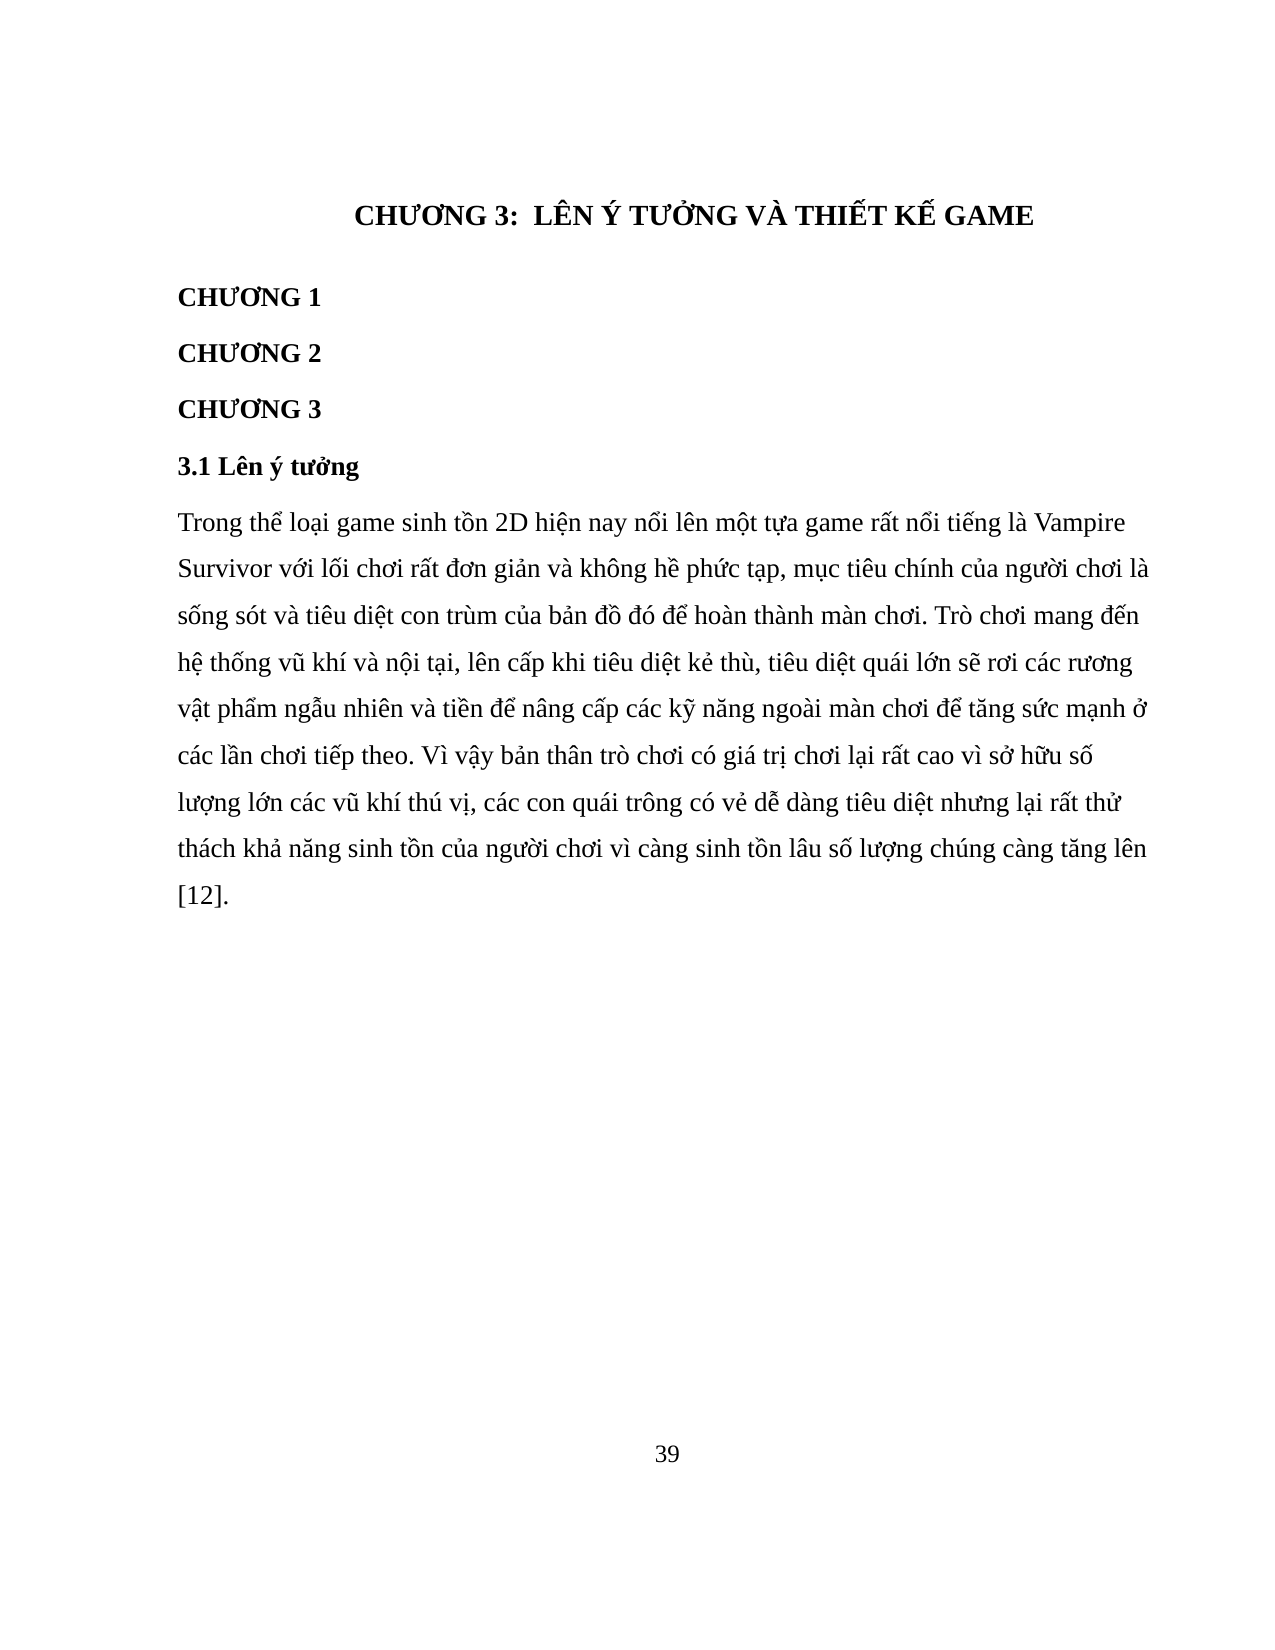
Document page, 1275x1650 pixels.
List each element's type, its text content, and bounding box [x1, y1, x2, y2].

text Trong thể loại game sinh tồn 2D hiện nay nổi lên một tựa game rất nổi tiếng là Vampire Survivor với lối chơi rất đơn giản và không hề phức tạp, mục tiêu chính của người chơi là sống sót và tiêu diệt con trùm của bản đồ đó để hoàn thành màn chơi. Trò chơi mang đến hệ thống vũ khí và nội tại, lên cấp khi tiêu diệt kẻ thù, tiêu diệt quái lớn sẽ rơi các rương vật phẩm ngẫu nhiên và tiền để nâng cấp các kỹ năng ngoài màn chơi để tăng sức mạnh ở các lần chơi tiếp theo. Vì vậy bản thân trò chơi có giá trị chơi lại rất cao vì sở hữu số lượng lớn các vũ khí thú vị, các con quái trông có vẻ dễ dàng tiêu diệt nhưng lại rất thử thách khả năng sinh tồn của người chơi vì càng sinh tồn lâu số lượng chúng càng tăng lên . [177, 506, 1157, 910]
subtitle Lên ý tưởng [177, 450, 1157, 481]
subtitle CHƯƠNG 3: LÊN Ý TƯỞNG VÀ THIẾT KẾ GAME [232, 198, 1157, 231]
